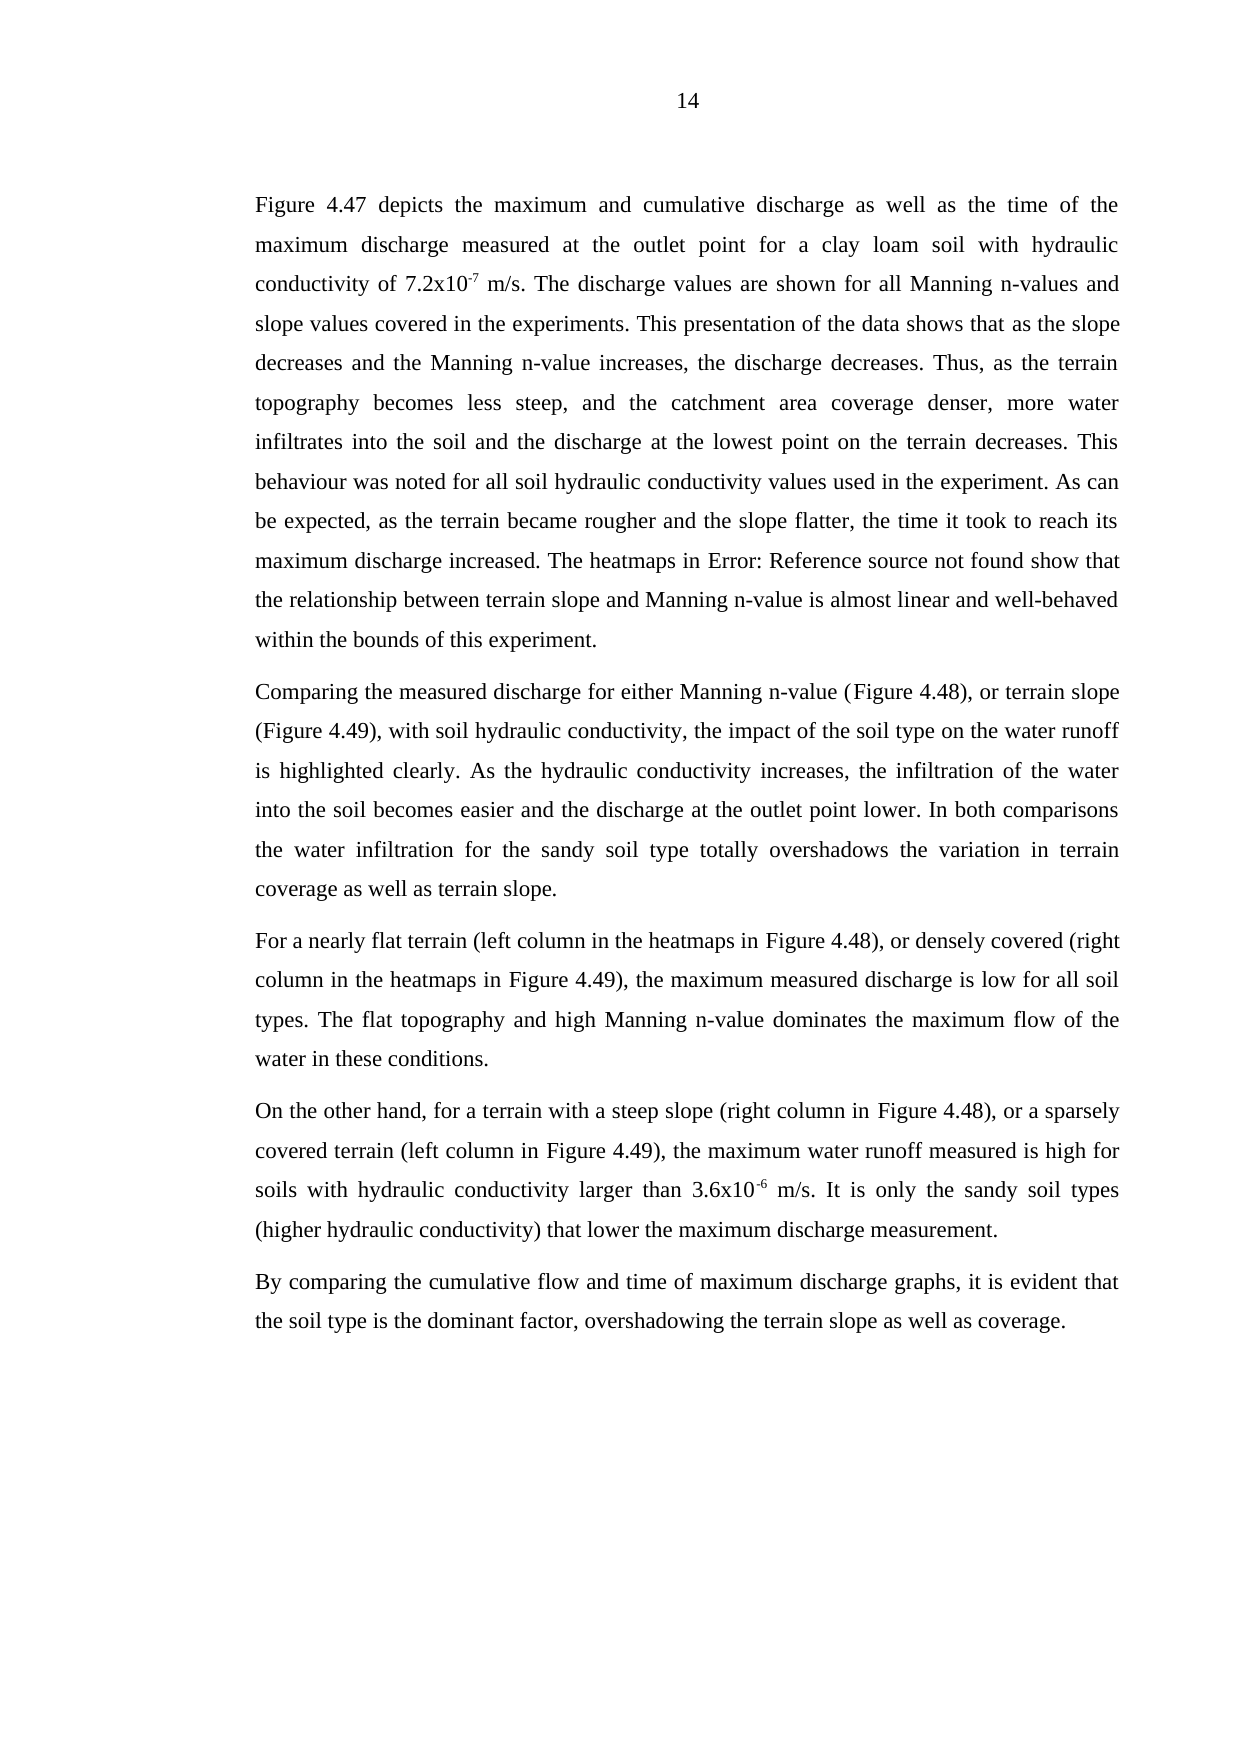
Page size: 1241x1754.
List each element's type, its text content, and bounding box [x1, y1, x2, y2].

text By comparing the cumulative flow and time of maximum discharge graphs, it is evident that the soil type is the dominant factor, overshadowing the terrain slope as well as coverage. [255, 1268, 1120, 1334]
